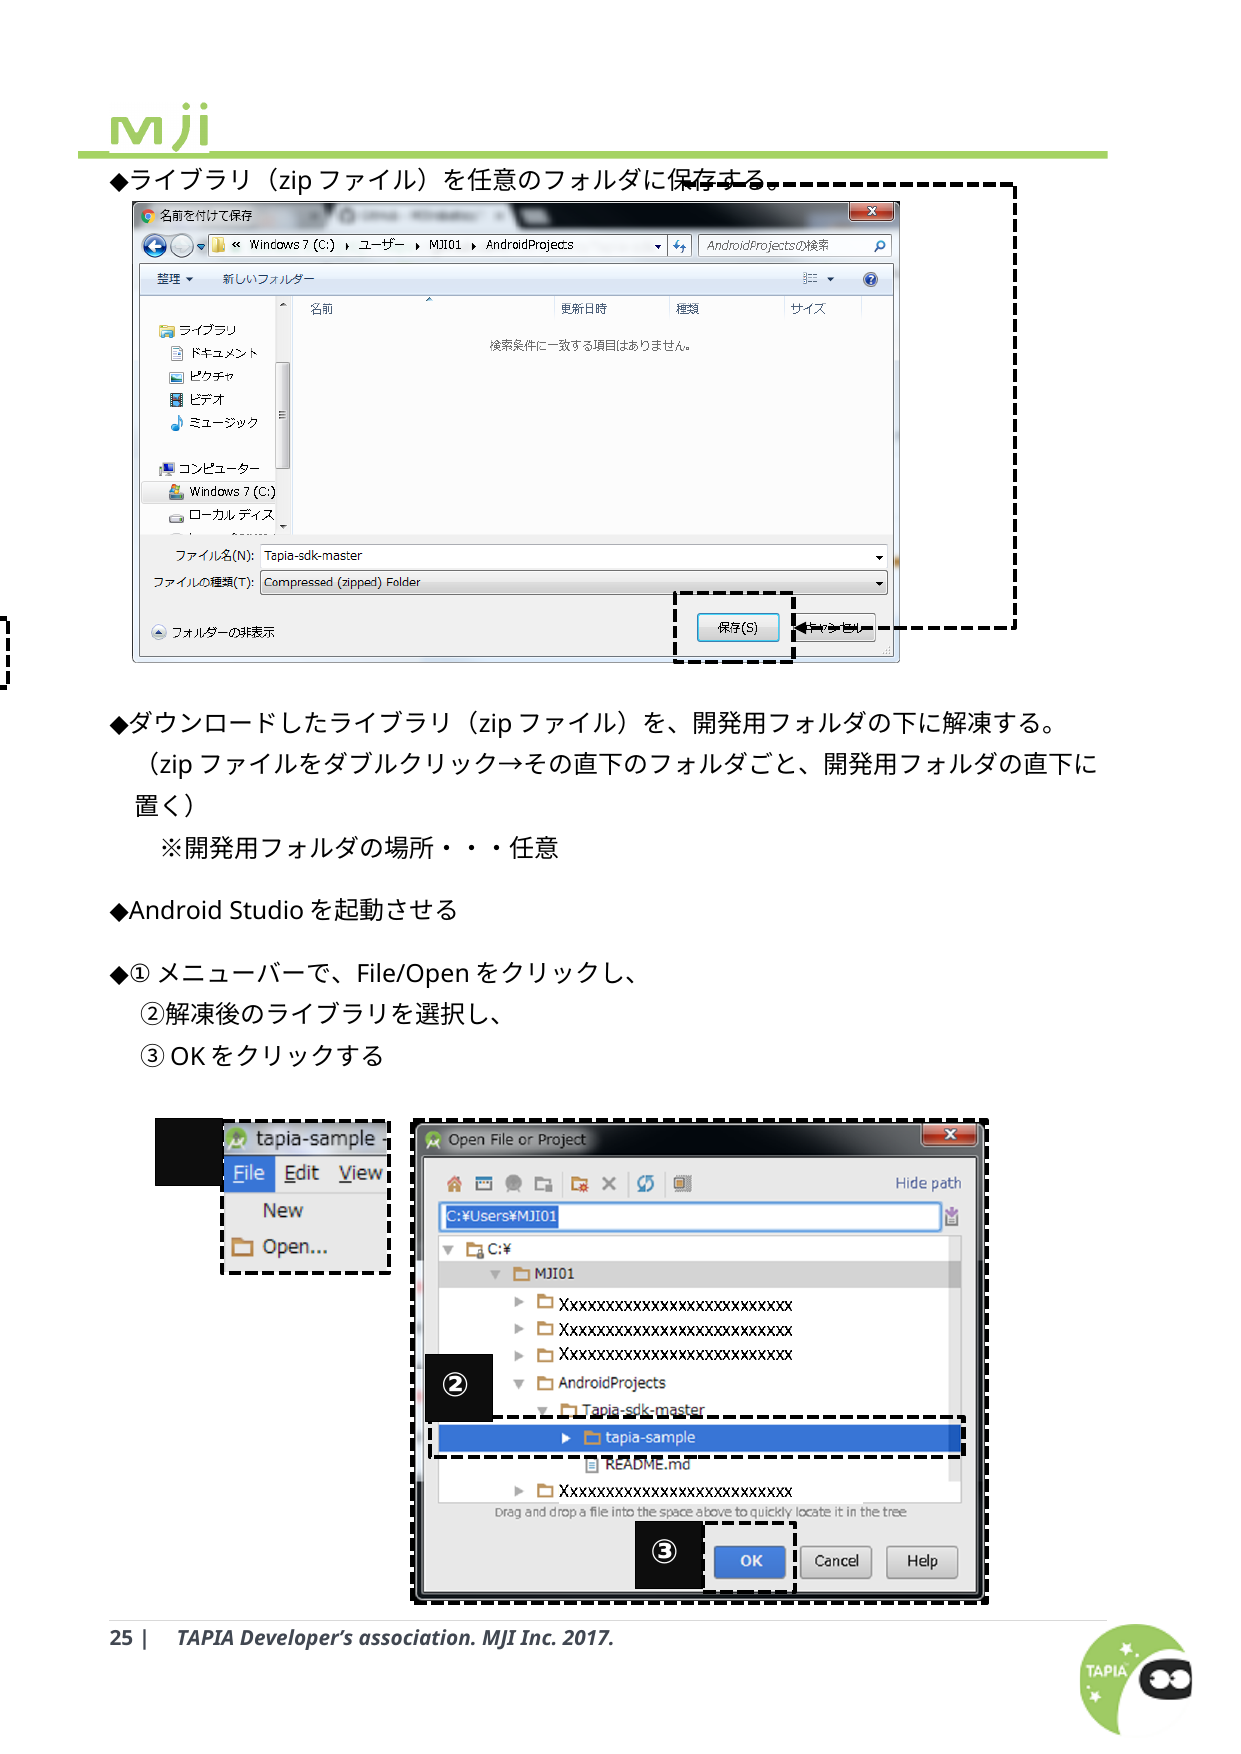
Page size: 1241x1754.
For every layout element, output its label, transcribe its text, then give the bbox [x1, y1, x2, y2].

picture [414, 1122, 985, 1601]
text ◆ライブラリ（zipファイル）を任意のフォルダに保存する。 [109, 153, 1107, 199]
picture [132, 201, 900, 663]
picture [109, 102, 210, 153]
picture [1079, 1624, 1193, 1738]
picture [224, 1122, 387, 1272]
list ◆①メニューバーで、File/Openをクリックし、 ②解凍後のライブラリを選択し、 ③OKをクリックする [109, 953, 1107, 1105]
text ◆Android Studioを起動させる [109, 891, 1107, 927]
text ◆ダウンロードしたライブラリ（zipファイル）を、開発用フォルダの下に解凍する。 （zipファイルをダブルクリック→その直下のフォルダごと、開発用フォルダの直下に置く） ※開発用フォルダの場所・・・任意 [109, 703, 1107, 864]
